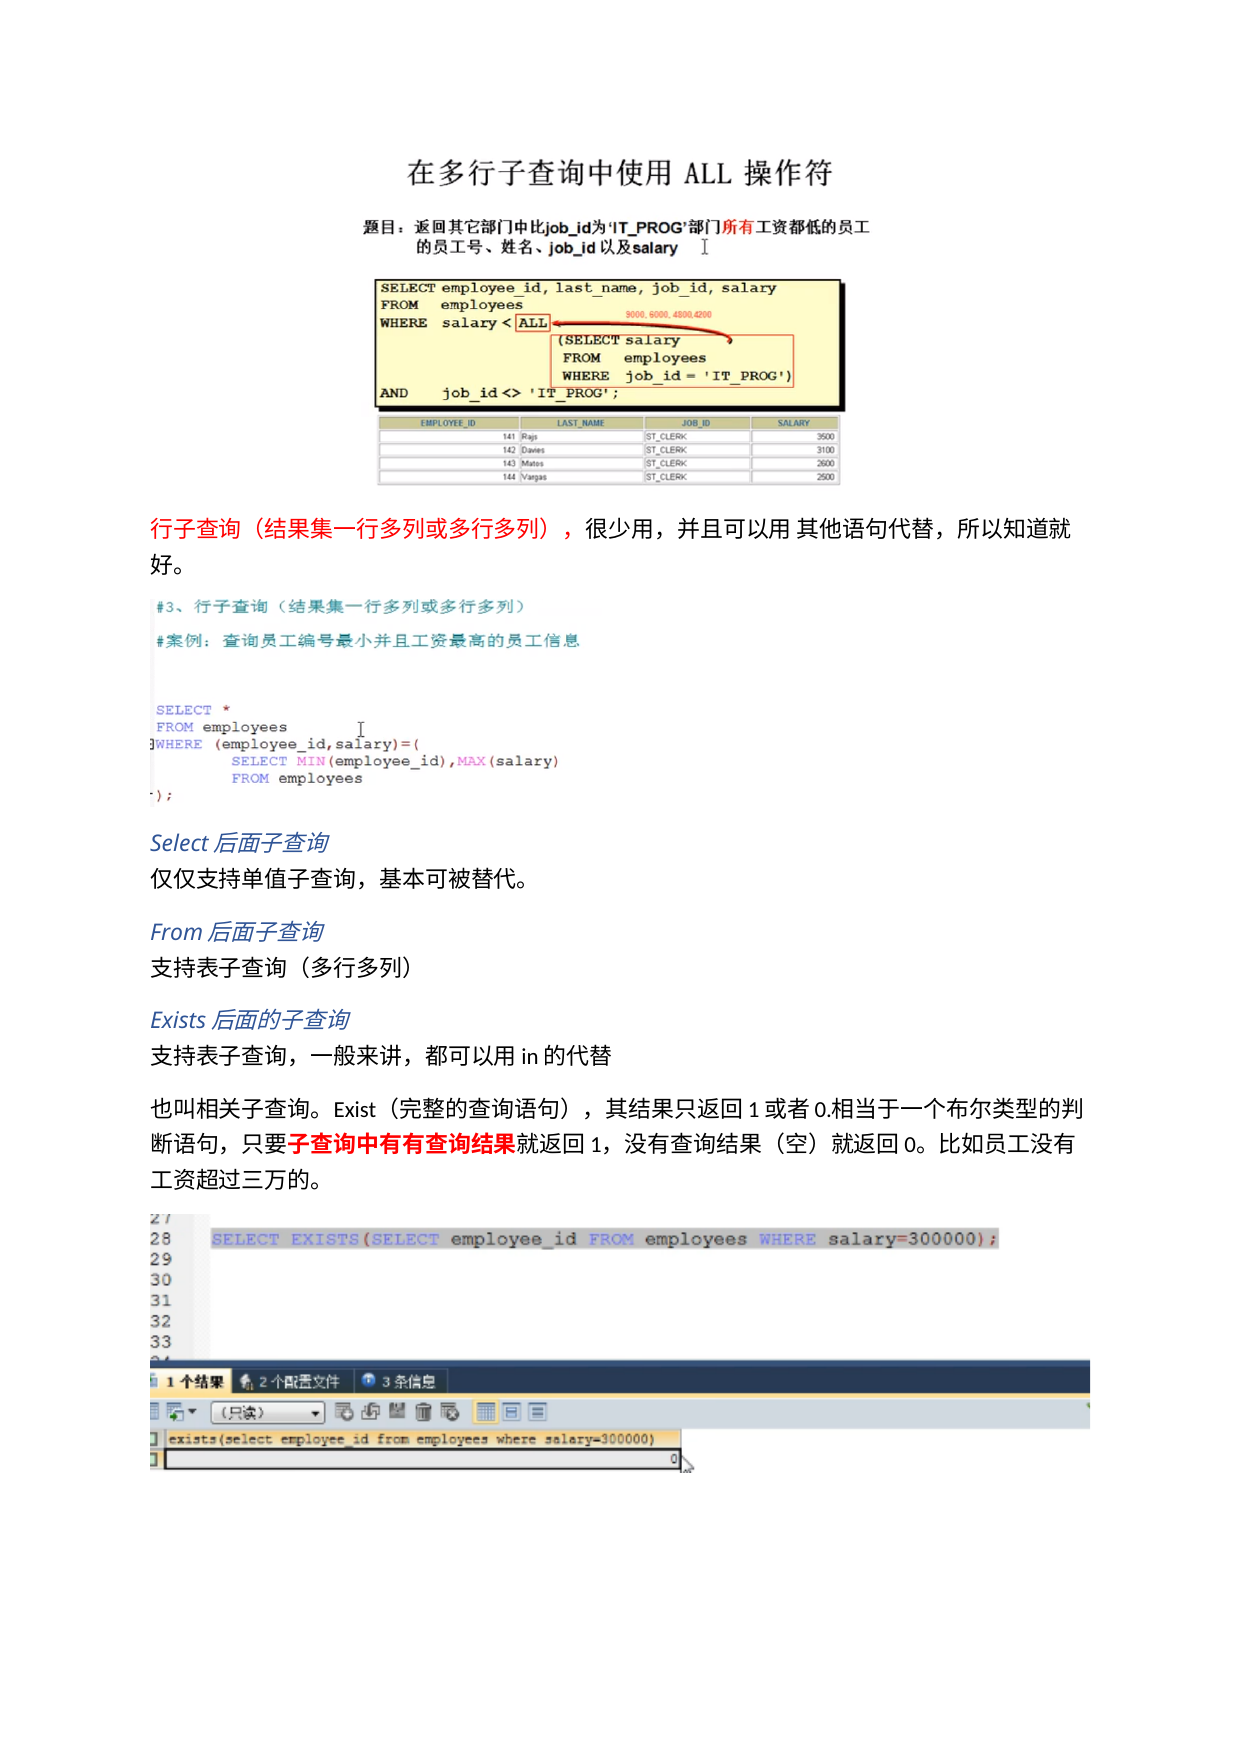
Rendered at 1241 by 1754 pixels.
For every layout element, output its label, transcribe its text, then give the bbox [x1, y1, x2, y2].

picture [150, 599, 703, 807]
text 也叫相关子查询。Exist（完整的查询语句），其结果只返回1或者0.相当于一个布尔类型的判断语句，只要子查询中有有查询结果就返回1，没有查询结果（空）就返回0。比如员工没有工资超过三万的。 [150, 1090, 1090, 1195]
subtitle Select后面子查询 [150, 825, 1090, 858]
picture [150, 1214, 1091, 1473]
subtitle From后面子查询 [150, 913, 1090, 947]
text 仅仅支持单值子查询，基本可被替代。 [150, 861, 1090, 894]
subtitle Exists后面的子查询 [150, 1002, 1090, 1035]
picture [354, 150, 887, 493]
text 行子查询（结果集一行多列或多行多列），很少用，并且可以用 其他语句代替，所以知道就好。 [150, 511, 1090, 580]
text 支持表子查询，一般来讲，都可以用in的代替 [150, 1038, 1090, 1071]
text 支持表子查询（多行多列） [150, 949, 1090, 983]
